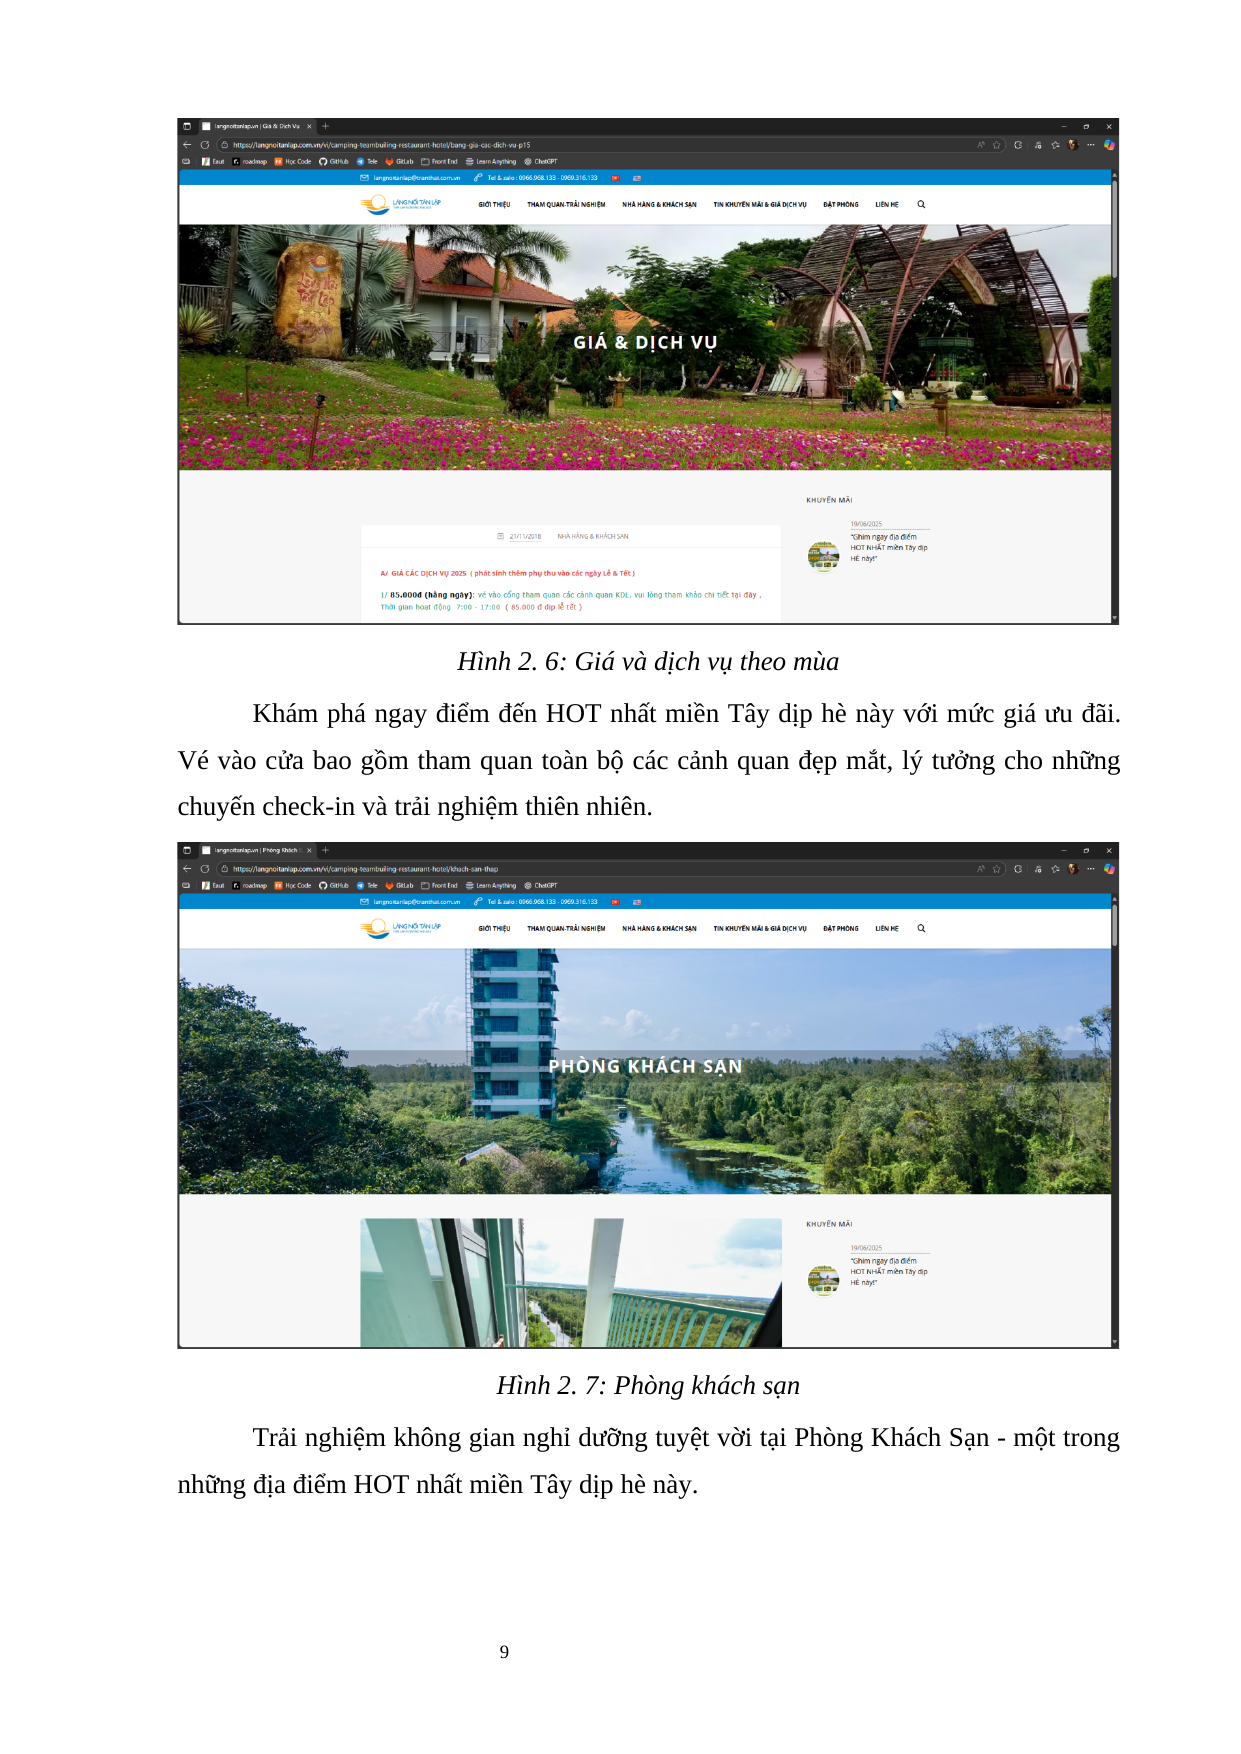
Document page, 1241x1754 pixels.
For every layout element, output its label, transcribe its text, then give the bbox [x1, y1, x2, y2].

text Hình 2. 7: Phòng khách sạn [177, 1369, 1122, 1401]
picture [177, 842, 1120, 1349]
text Khám phá ngay điểm đến HOT nhất miền Tây dịp hè này với mức giá ưu đãi. Vé vào cửa bao gồm tham quan toàn bộ các cảnh quan đẹp mắt, lý tưởng cho những chuyến check-in và trải nghiệm thiên nhiên. [177, 697, 1122, 822]
text Hình 2. 6: Giá và dịch vụ theo mùa [177, 645, 1122, 676]
text Trải nghiệm không gian nghỉ dưỡng tuyệt vời tại Phòng Khách Sạn - một trong những địa điểm HOT nhất miền Tây dịp hè này. [177, 1421, 1122, 1499]
picture [177, 118, 1120, 625]
